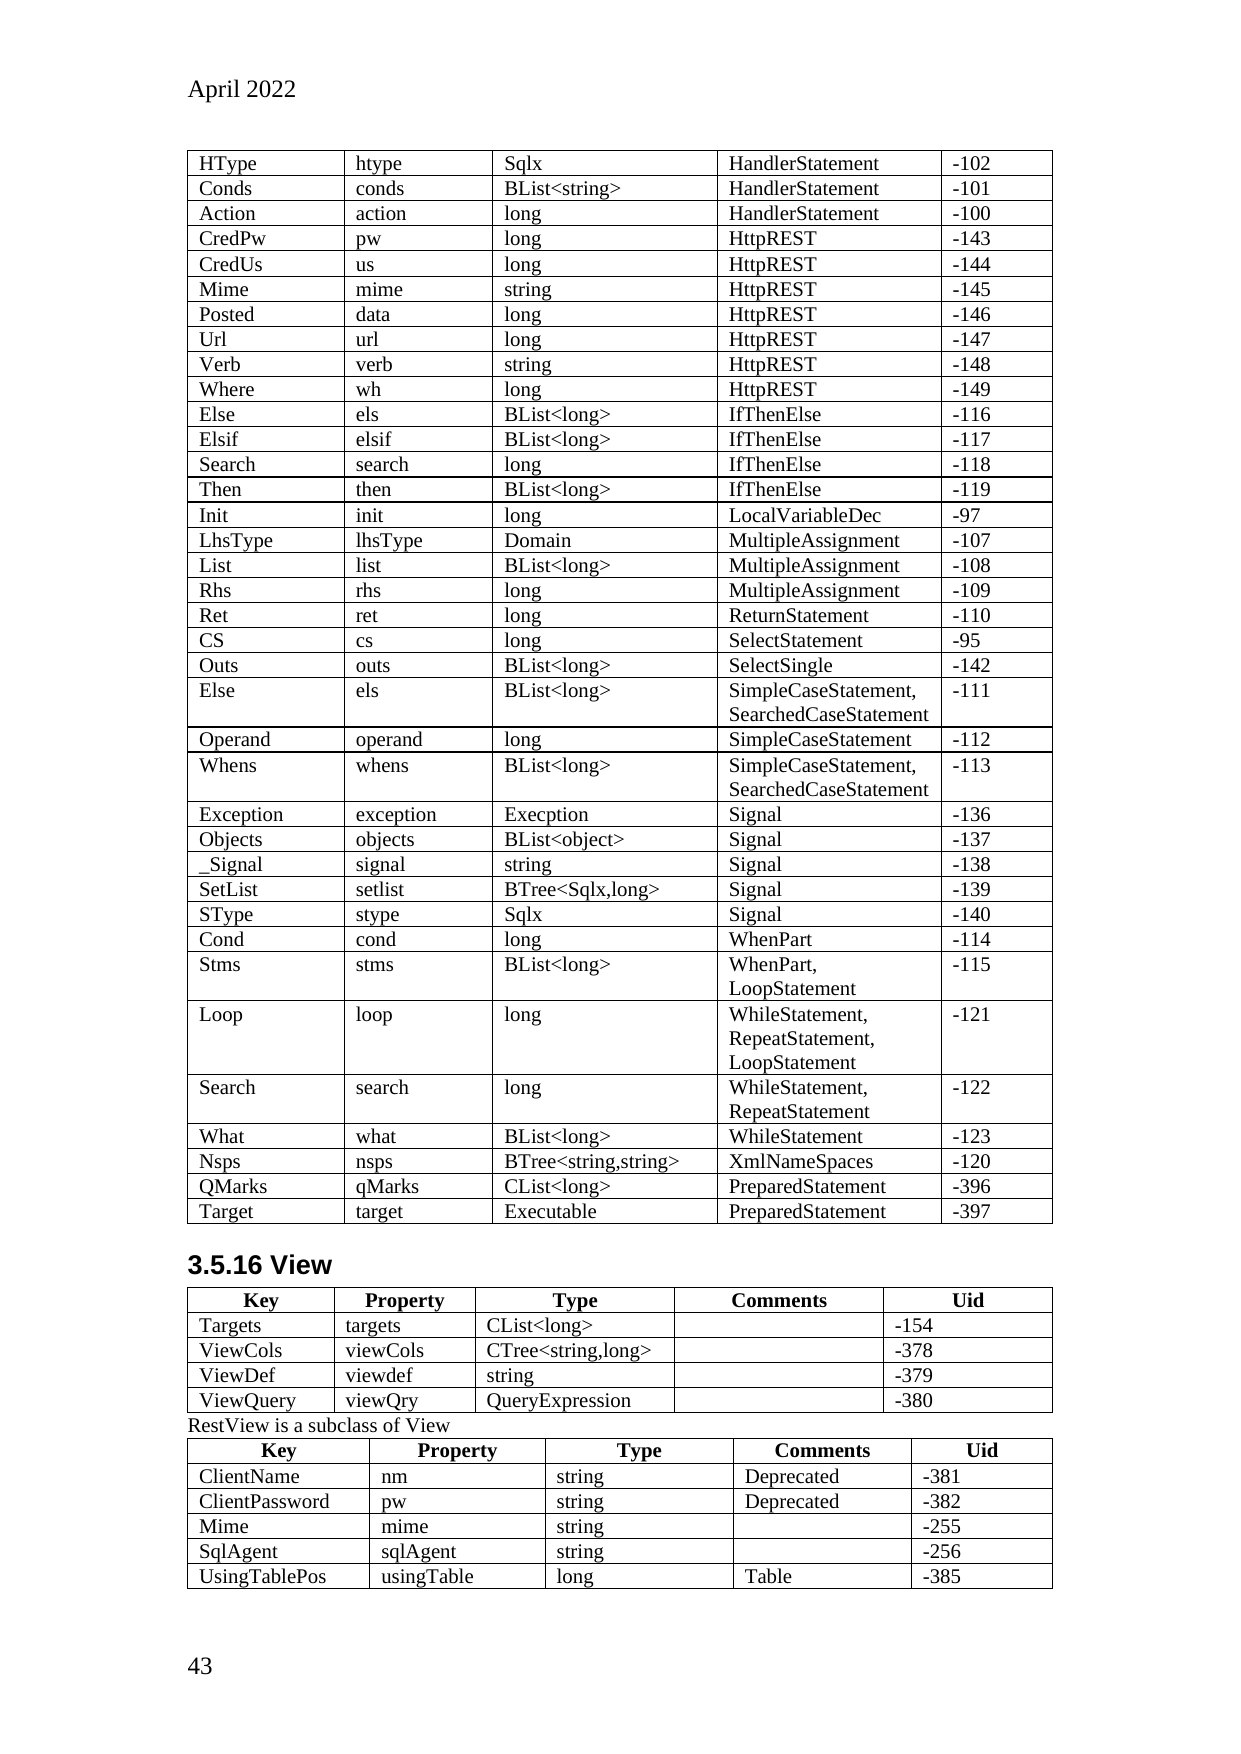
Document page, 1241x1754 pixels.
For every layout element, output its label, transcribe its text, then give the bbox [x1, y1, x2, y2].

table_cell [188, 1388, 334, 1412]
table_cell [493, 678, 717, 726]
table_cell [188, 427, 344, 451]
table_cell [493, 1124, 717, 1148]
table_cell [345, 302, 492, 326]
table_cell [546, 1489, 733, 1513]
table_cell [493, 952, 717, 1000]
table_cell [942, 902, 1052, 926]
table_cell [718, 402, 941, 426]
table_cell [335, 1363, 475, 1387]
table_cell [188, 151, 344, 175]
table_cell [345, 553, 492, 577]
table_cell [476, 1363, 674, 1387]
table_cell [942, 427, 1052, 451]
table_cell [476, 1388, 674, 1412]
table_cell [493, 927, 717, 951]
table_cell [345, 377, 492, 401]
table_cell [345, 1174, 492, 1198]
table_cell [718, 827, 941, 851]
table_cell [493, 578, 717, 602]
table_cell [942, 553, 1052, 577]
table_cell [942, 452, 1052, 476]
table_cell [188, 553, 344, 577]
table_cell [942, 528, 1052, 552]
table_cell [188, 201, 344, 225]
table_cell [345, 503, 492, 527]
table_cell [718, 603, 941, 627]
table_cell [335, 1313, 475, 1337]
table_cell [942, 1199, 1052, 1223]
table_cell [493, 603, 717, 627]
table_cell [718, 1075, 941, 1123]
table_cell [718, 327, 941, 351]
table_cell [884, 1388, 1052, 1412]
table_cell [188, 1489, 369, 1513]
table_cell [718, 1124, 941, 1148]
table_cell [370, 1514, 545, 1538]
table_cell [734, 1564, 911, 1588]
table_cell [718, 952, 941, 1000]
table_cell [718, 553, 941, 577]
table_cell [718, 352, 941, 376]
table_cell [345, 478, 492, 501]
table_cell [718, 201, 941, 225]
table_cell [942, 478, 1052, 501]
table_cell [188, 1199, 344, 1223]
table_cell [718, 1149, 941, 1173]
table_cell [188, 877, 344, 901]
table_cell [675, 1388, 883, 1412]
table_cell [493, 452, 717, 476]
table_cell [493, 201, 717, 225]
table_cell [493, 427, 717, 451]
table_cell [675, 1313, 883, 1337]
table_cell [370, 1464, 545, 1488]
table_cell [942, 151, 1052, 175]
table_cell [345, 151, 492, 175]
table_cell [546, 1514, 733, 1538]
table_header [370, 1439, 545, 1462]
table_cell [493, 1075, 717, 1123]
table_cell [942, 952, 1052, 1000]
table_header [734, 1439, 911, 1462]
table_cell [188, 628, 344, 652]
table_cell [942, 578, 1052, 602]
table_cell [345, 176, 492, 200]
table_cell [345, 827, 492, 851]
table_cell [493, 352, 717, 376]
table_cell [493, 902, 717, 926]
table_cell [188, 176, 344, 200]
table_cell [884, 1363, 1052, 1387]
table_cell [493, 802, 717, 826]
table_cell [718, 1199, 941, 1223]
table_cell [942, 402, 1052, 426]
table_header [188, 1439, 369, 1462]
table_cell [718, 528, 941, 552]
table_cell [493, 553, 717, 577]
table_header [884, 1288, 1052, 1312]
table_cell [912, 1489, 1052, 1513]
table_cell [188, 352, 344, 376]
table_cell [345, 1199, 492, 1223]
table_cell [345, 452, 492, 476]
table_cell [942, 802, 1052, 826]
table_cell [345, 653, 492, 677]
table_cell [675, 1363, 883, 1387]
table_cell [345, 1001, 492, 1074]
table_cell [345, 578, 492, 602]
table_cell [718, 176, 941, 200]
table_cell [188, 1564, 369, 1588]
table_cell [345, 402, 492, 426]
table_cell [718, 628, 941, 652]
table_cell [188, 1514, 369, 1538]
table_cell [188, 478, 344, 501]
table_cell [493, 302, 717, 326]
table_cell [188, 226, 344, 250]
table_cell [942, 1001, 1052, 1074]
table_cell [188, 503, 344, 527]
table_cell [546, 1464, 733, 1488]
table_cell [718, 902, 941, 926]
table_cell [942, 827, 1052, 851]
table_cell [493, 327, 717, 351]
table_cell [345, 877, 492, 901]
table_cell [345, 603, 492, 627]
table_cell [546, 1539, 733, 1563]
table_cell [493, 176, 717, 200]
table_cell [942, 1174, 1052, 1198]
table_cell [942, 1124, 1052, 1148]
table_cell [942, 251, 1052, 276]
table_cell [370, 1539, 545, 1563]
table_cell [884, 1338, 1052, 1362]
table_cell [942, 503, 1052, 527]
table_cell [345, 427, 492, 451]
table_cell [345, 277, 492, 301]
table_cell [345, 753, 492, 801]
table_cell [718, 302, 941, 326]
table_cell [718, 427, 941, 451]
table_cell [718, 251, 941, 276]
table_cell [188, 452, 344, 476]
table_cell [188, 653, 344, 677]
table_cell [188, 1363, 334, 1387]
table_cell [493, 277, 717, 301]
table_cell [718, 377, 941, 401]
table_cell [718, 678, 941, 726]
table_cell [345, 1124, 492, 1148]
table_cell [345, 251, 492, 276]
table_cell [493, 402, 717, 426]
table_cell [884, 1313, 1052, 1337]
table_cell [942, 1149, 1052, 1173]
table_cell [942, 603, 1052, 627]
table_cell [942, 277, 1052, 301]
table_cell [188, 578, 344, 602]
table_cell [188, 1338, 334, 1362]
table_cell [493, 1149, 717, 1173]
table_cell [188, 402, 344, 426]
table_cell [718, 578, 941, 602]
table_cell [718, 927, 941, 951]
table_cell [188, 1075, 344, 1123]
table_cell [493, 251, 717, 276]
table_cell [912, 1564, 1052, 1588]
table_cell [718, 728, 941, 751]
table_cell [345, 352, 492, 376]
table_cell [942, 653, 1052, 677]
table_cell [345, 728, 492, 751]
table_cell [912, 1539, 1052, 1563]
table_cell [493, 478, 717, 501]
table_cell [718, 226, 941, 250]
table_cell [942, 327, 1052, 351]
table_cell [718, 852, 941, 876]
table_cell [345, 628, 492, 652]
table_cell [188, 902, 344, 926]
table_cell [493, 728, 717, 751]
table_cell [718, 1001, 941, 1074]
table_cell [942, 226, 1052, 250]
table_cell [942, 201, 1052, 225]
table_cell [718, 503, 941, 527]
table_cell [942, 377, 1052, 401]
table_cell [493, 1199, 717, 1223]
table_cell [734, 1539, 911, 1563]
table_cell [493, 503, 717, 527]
text RestView is a subclass of View [187, 1413, 1053, 1437]
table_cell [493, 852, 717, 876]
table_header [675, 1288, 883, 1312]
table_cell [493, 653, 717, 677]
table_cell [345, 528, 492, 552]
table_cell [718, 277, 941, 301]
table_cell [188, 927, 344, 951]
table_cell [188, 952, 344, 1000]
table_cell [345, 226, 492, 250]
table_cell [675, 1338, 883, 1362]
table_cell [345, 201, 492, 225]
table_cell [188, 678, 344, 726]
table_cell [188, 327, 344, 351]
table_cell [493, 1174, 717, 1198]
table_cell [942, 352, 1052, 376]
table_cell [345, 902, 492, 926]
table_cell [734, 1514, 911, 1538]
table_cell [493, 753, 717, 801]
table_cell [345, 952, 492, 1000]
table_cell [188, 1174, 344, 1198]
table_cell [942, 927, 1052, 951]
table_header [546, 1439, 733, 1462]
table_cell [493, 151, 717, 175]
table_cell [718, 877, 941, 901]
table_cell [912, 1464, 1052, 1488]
subtitle 3.5.16 View [187, 1249, 1053, 1281]
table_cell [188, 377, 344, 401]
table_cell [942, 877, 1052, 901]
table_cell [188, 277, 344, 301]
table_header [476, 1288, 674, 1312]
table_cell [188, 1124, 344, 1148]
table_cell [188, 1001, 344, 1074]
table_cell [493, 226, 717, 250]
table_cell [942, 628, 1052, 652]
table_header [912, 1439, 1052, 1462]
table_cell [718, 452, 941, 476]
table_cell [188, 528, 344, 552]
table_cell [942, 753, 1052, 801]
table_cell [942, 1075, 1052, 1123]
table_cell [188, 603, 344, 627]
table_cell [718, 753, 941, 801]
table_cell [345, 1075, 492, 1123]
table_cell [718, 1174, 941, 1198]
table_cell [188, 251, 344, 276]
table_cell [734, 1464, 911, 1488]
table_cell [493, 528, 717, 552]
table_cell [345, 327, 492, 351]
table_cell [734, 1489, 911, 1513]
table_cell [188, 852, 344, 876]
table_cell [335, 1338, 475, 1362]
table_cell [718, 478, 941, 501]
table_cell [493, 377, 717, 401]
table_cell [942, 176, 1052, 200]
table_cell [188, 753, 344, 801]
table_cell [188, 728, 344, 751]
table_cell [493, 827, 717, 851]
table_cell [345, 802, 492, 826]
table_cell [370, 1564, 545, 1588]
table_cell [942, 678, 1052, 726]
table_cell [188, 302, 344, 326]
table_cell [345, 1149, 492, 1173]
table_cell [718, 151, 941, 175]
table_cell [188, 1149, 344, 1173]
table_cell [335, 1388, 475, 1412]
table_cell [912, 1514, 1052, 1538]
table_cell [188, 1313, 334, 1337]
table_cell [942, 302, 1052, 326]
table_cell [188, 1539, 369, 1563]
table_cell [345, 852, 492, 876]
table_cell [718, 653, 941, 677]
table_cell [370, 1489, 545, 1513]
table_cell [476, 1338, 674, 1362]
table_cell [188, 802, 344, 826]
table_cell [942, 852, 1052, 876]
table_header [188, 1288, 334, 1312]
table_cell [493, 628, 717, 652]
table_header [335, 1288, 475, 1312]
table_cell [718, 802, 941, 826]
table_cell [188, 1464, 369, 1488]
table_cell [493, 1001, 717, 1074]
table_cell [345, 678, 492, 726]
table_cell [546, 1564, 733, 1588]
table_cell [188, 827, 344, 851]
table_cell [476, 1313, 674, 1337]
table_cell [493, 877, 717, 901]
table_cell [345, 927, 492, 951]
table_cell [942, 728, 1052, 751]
